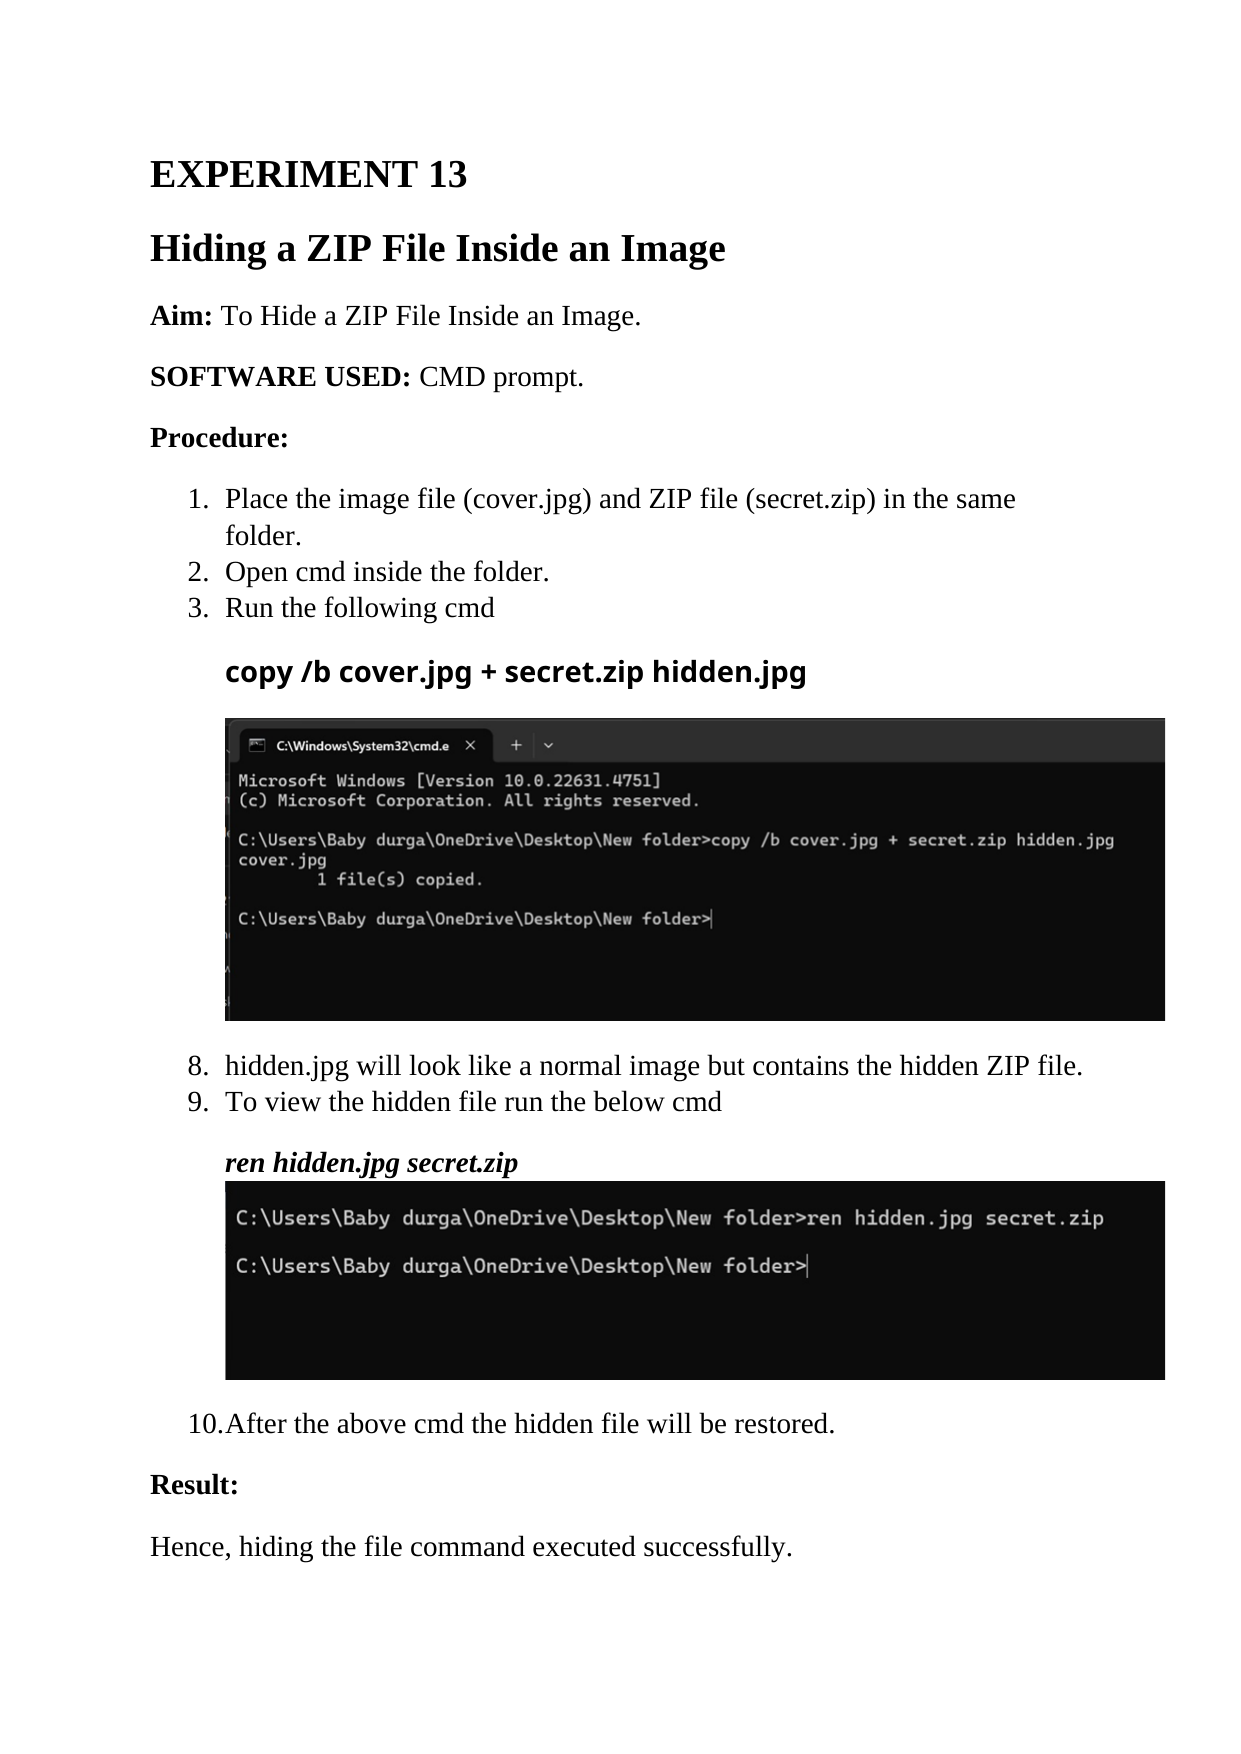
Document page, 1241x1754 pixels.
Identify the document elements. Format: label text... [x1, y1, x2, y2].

text SOFTWARE USED: CMD prompt. [150, 359, 1090, 393]
list Place the image file (cover.jpg) and ZIP file (secret.zip) in the same folder. [187, 482, 1090, 551]
list To view the hidden file run the below cmd [187, 1084, 1090, 1118]
list Open cmd inside the folder. [187, 554, 1090, 587]
text Procedure: [150, 420, 1090, 454]
text EXPERIMENT 13 [150, 150, 1090, 196]
text Result: [150, 1467, 1090, 1501]
list Run the following cmd [187, 590, 1090, 623]
text copy /b cover.jpg + secret.zip hidden.jpg [225, 651, 1090, 691]
list hidden.jpg will look like a normal image but contains the hidden ZIP file. [187, 1048, 1090, 1082]
text Hiding a ZIP File Inside an Image [150, 224, 1090, 269]
text Aim: To Hide a ZIP File Inside an Image. [150, 298, 1090, 332]
list After the above cmd the hidden file will be restored. [187, 1406, 1090, 1440]
text Hence, hiding the file command executed successfully. [150, 1529, 1090, 1562]
picture [225, 718, 1166, 1021]
picture [225, 1181, 1166, 1380]
text ren hidden.jpg secret.zip [225, 1146, 1090, 1181]
